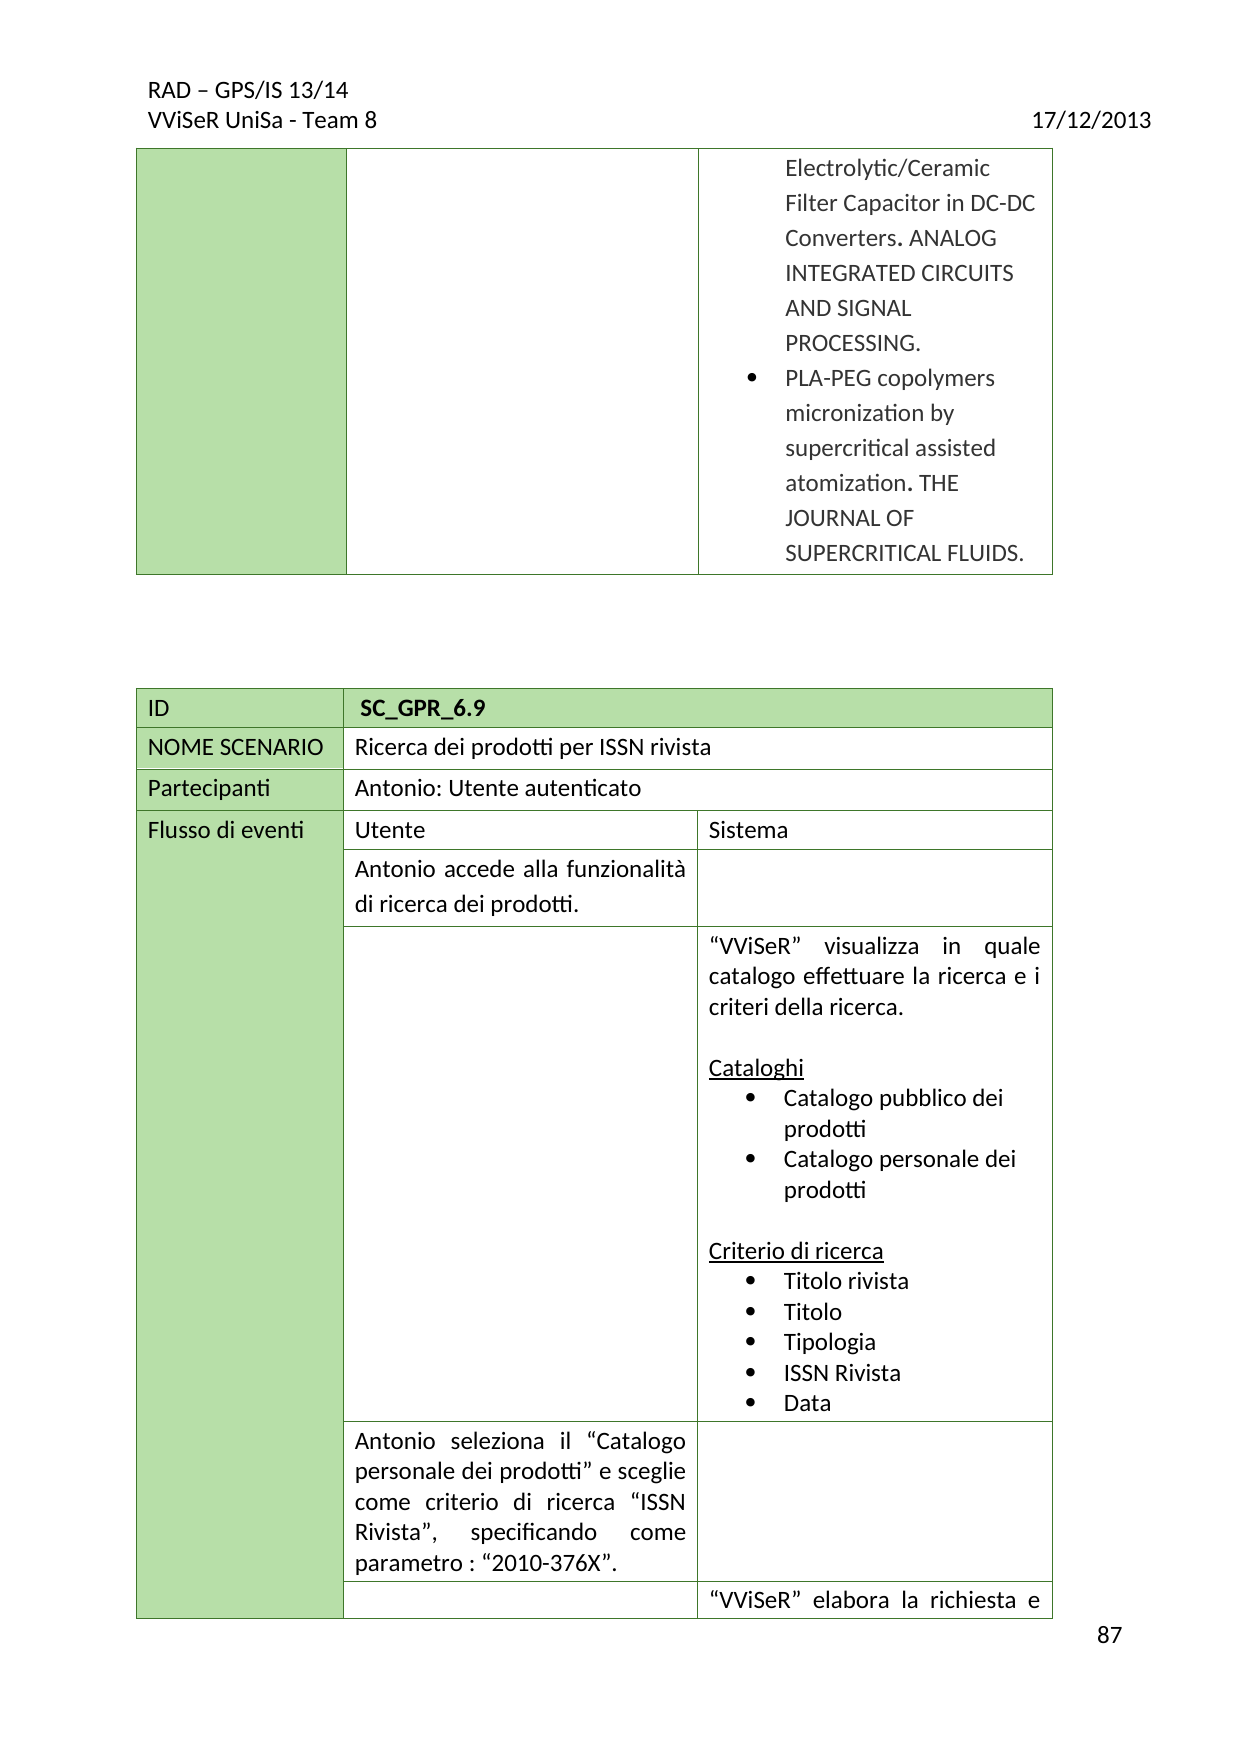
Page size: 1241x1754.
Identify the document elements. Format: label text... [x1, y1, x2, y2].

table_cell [698, 1582, 1052, 1618]
table_cell [344, 1582, 697, 1618]
table_cell Flusso di eventi [137, 811, 343, 1618]
table_cell [698, 850, 1052, 926]
table_header ID [137, 689, 343, 727]
table_cell Antonio seleziona il “Catalogo personale dei prodotti” e sceglie come criterio di ricerca “ISSN Rivista”, specificando come parametro : “2010-376X”. [344, 1422, 697, 1581]
table_cell Utente [344, 811, 697, 849]
table_cell Partecipanti [137, 770, 343, 810]
table_cell NOME SCENARIO [137, 728, 343, 768]
table_cell [344, 927, 697, 1421]
table_cell Antonio: Utente autenticato [344, 770, 1052, 810]
table_cell “VViSeR” visualizza in quale catalogo effettuare la ricerca e i criteri della ricerca. Cataloghi Catalogo pubblico dei prodotti Catalogo personale dei prodotti Criterio di ricerca Titolo rivista Titolo Tipologia ISSN Rivista Data [698, 927, 1052, 1421]
table_cell Ricerca dei prodotti per ISSN rivista [344, 728, 1052, 768]
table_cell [699, 149, 1052, 574]
table_header SC_GPR_6.9 [344, 689, 1052, 727]
table_cell [347, 149, 698, 574]
table_cell Sistema [698, 811, 1052, 849]
table_cell [698, 1422, 1052, 1581]
table_cell Antonio accede alla funzionalità di ricerca dei prodotti. [344, 850, 697, 926]
